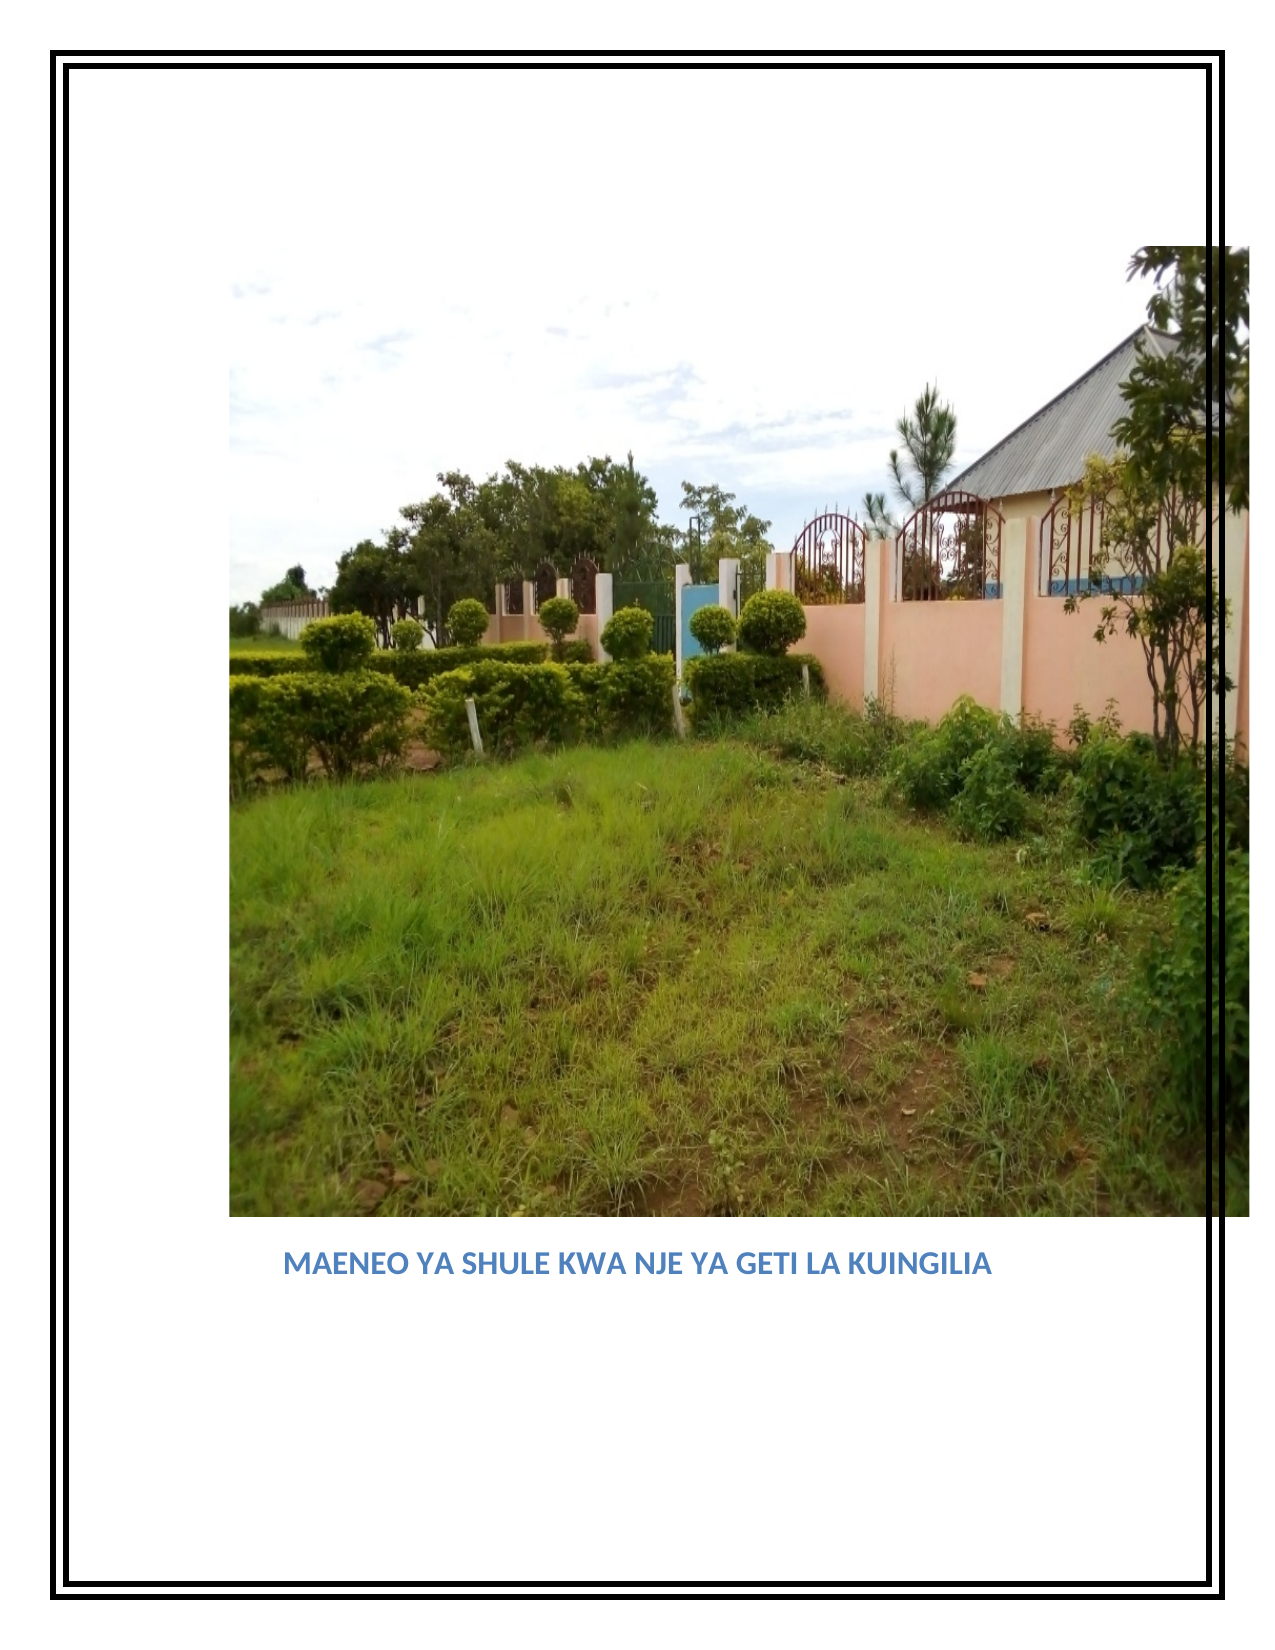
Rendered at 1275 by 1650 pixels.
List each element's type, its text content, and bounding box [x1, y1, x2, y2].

picture [229, 246, 1206, 1217]
picture [1212, 246, 1219, 1217]
text MAENEO YA SHULE KWA NJE YA GETI LA KUINGILIA [150, 1242, 1125, 1283]
picture [1225, 246, 1250, 1217]
